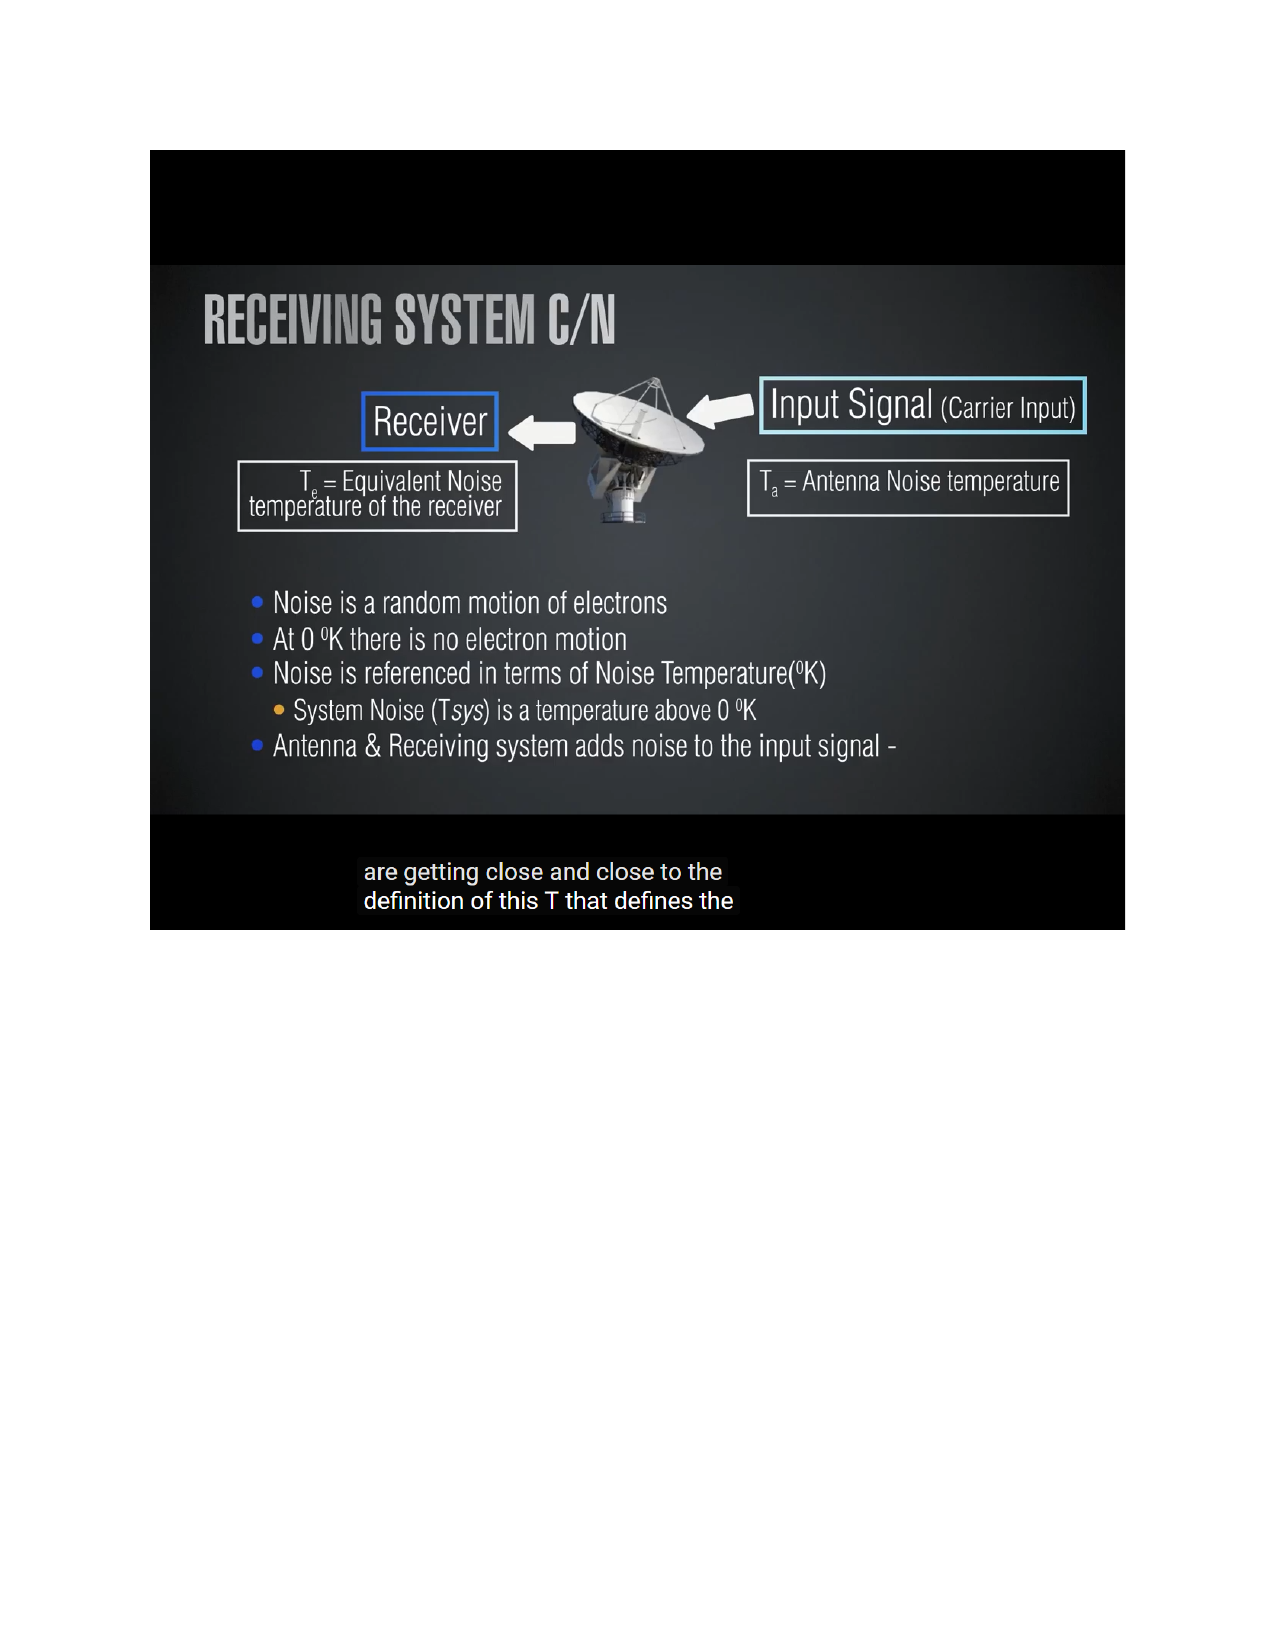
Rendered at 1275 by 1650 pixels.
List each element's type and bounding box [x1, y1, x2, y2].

picture [150, 150, 1125, 930]
